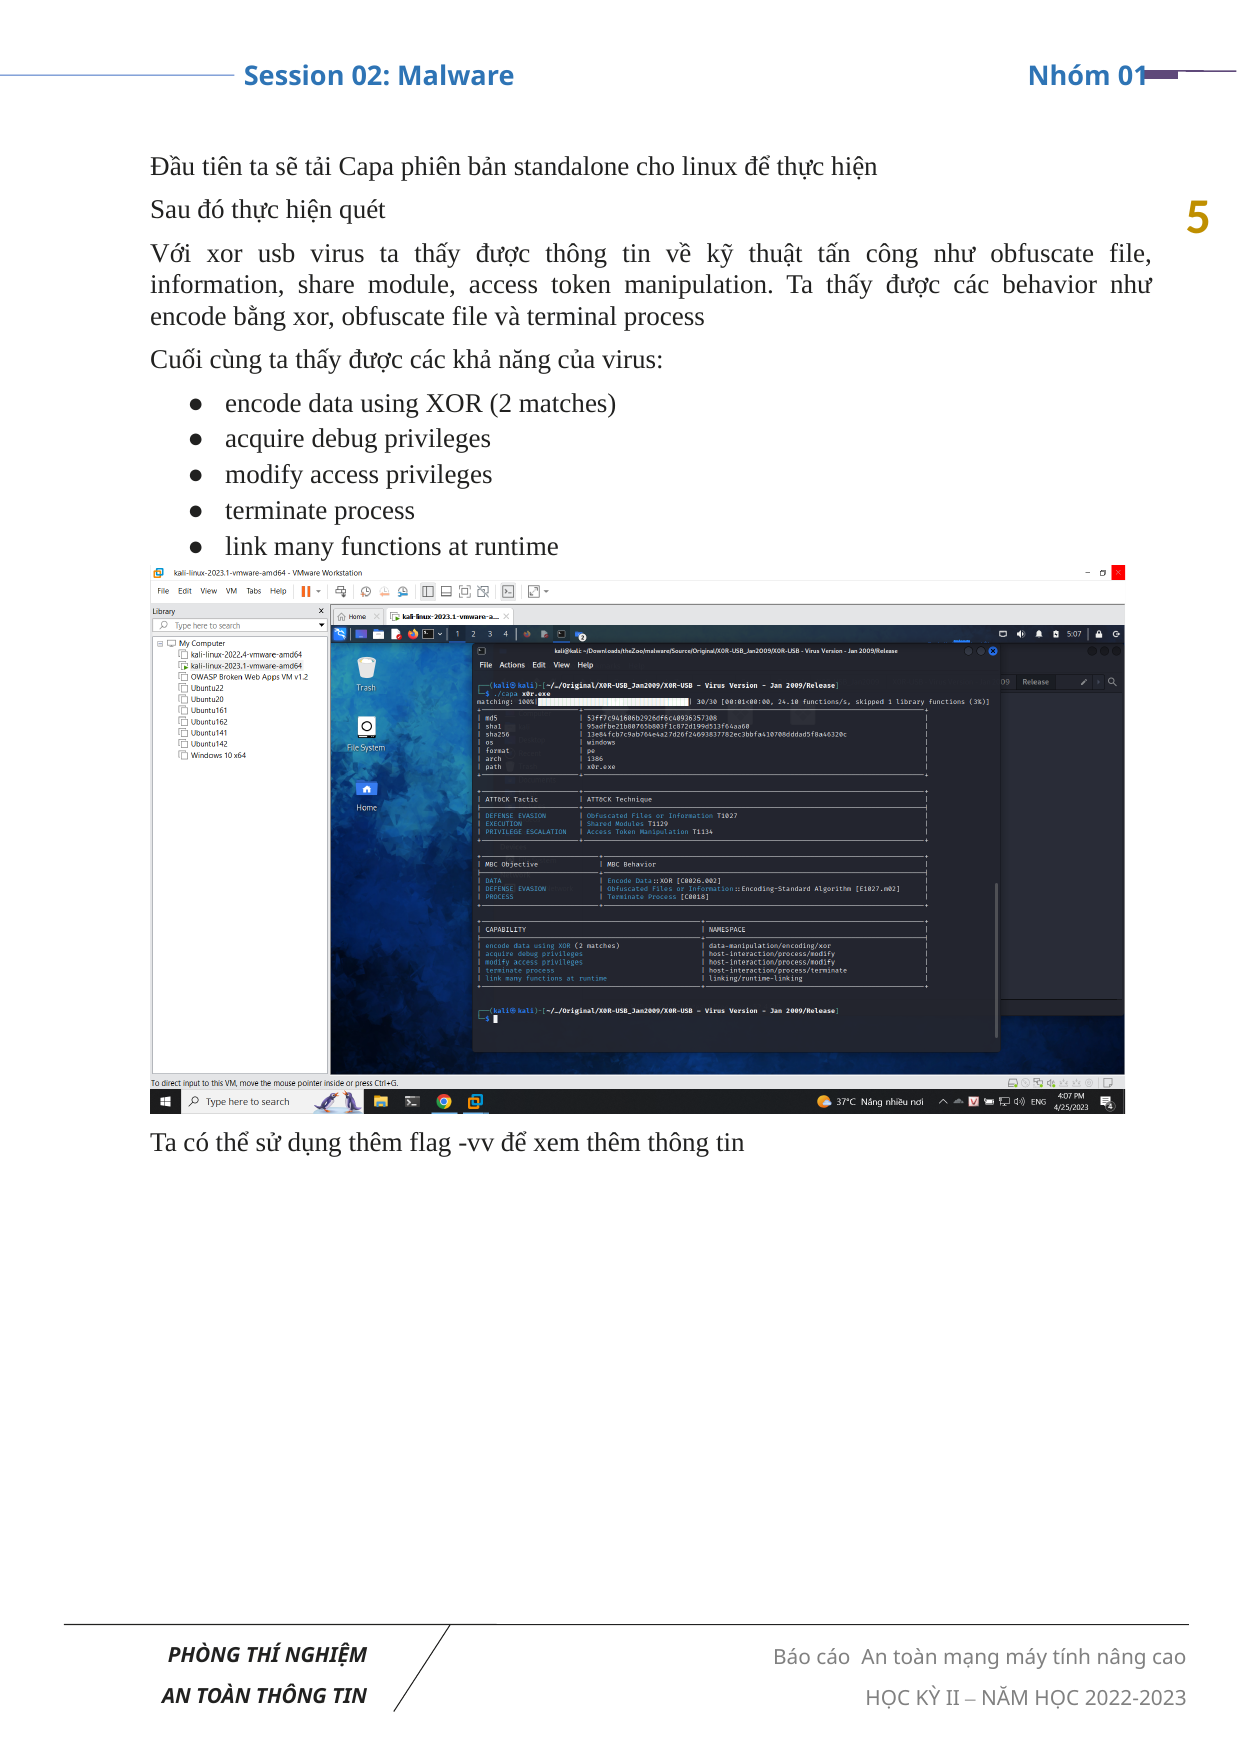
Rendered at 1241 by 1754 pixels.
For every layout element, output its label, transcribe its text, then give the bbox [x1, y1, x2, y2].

text Ta có thể sử dụng thêm flag -vv để xem thêm thông tin [150, 1126, 1153, 1157]
list terminate process [187, 494, 1153, 525]
list link many functions at runtime [187, 530, 1153, 561]
list acquire debug privileges [187, 423, 1153, 454]
list encode data using XOR (2 matches) [187, 387, 1153, 418]
list modify access privileges [187, 458, 1153, 489]
text Sau đó thực hiện quét [150, 194, 1153, 225]
text Với xor usb virus ta thấy được thông tin về kỹ thuật tấn công như obfuscate file, information, share module, access token manipulation. Ta thấy được các behavior như encode bằng xor, obfuscate file và terminal process [150, 237, 1153, 331]
text Đầu tiên ta sẽ tải Capa phiên bản standalone cho linux để thực hiện [150, 150, 1153, 181]
text Cuối cùng ta thấy được các khả năng của virus: [150, 343, 1153, 374]
picture [150, 565, 1125, 1114]
